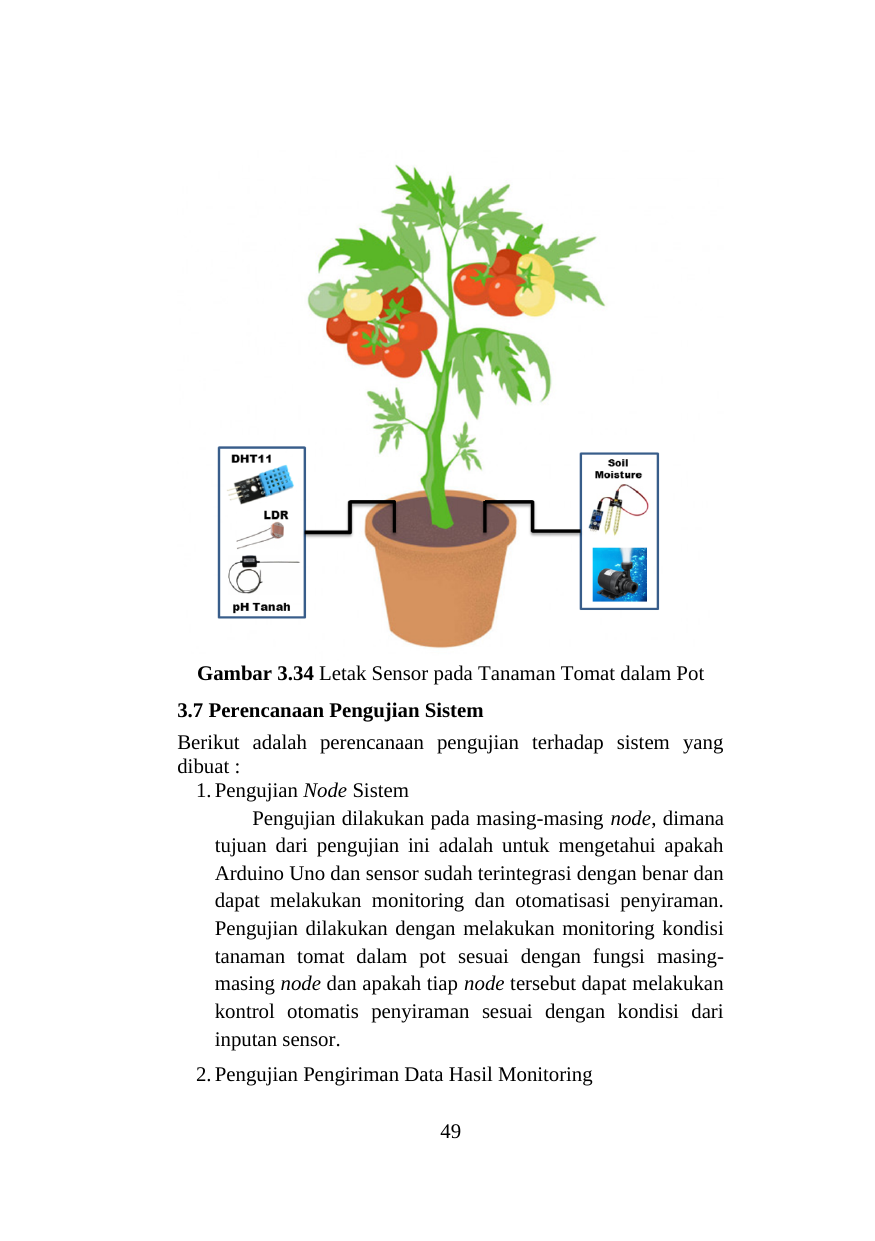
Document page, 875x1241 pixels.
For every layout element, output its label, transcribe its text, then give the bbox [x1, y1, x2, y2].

text Gambar 3.34 Letak Sensor pada Tanaman Tomat dalam Pot [177, 661, 724, 685]
list Pengujian Node Sistem [196, 778, 724, 802]
text Berikut adalah perencanaan pengujian terhadap sistem yang dibuat : [177, 730, 724, 778]
picture [177, 150, 724, 661]
list Pengujian Pengiriman Data Hasil Monitoring [196, 1062, 724, 1086]
text 3.7 Perencanaan Pengujian Sistem [177, 697, 724, 722]
text Pengujian dilakukan pada masing-masing node, dimana tujuan dari pengujian ini adalah untuk mengetahui apakah Arduino Uno dan sensor sudah terintegrasi dengan benar dan dapat melakukan monitoring dan otomatisasi penyiraman. Pengujian dilakukan dengan melakukan monitoring kondisi tanaman tomat dalam pot sesuai dengan fungsi masing-masing node dan apakah tiap node tersebut dapat melakukan kontrol otomatis penyiraman sesuai dengan kondisi dari inputan sensor. [214, 806, 724, 1051]
